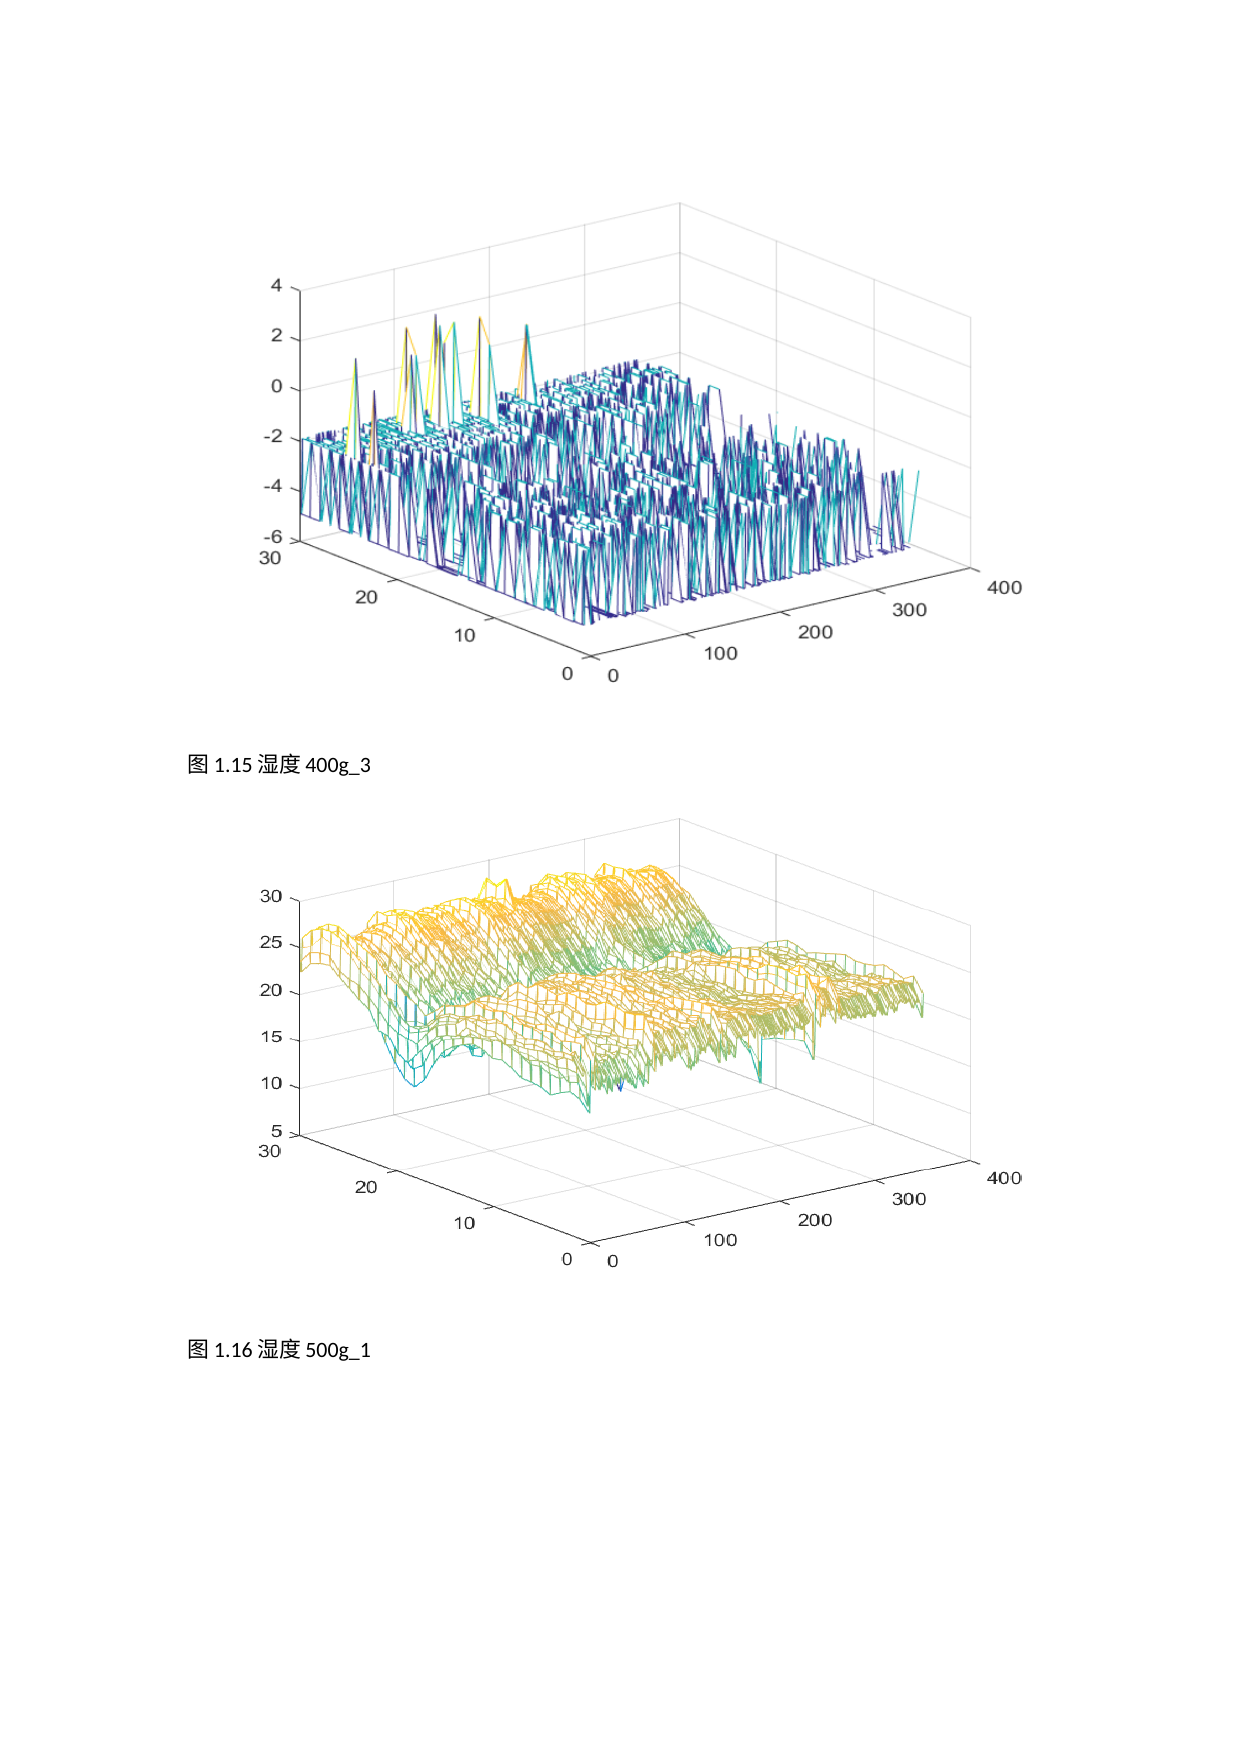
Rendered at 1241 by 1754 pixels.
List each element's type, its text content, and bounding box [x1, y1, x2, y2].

list 图1.16湿度500g_1 [187, 1332, 1053, 1364]
picture [187, 162, 1053, 718]
list 图1.15湿度400g_3 [187, 747, 1053, 779]
picture [187, 779, 1053, 1300]
